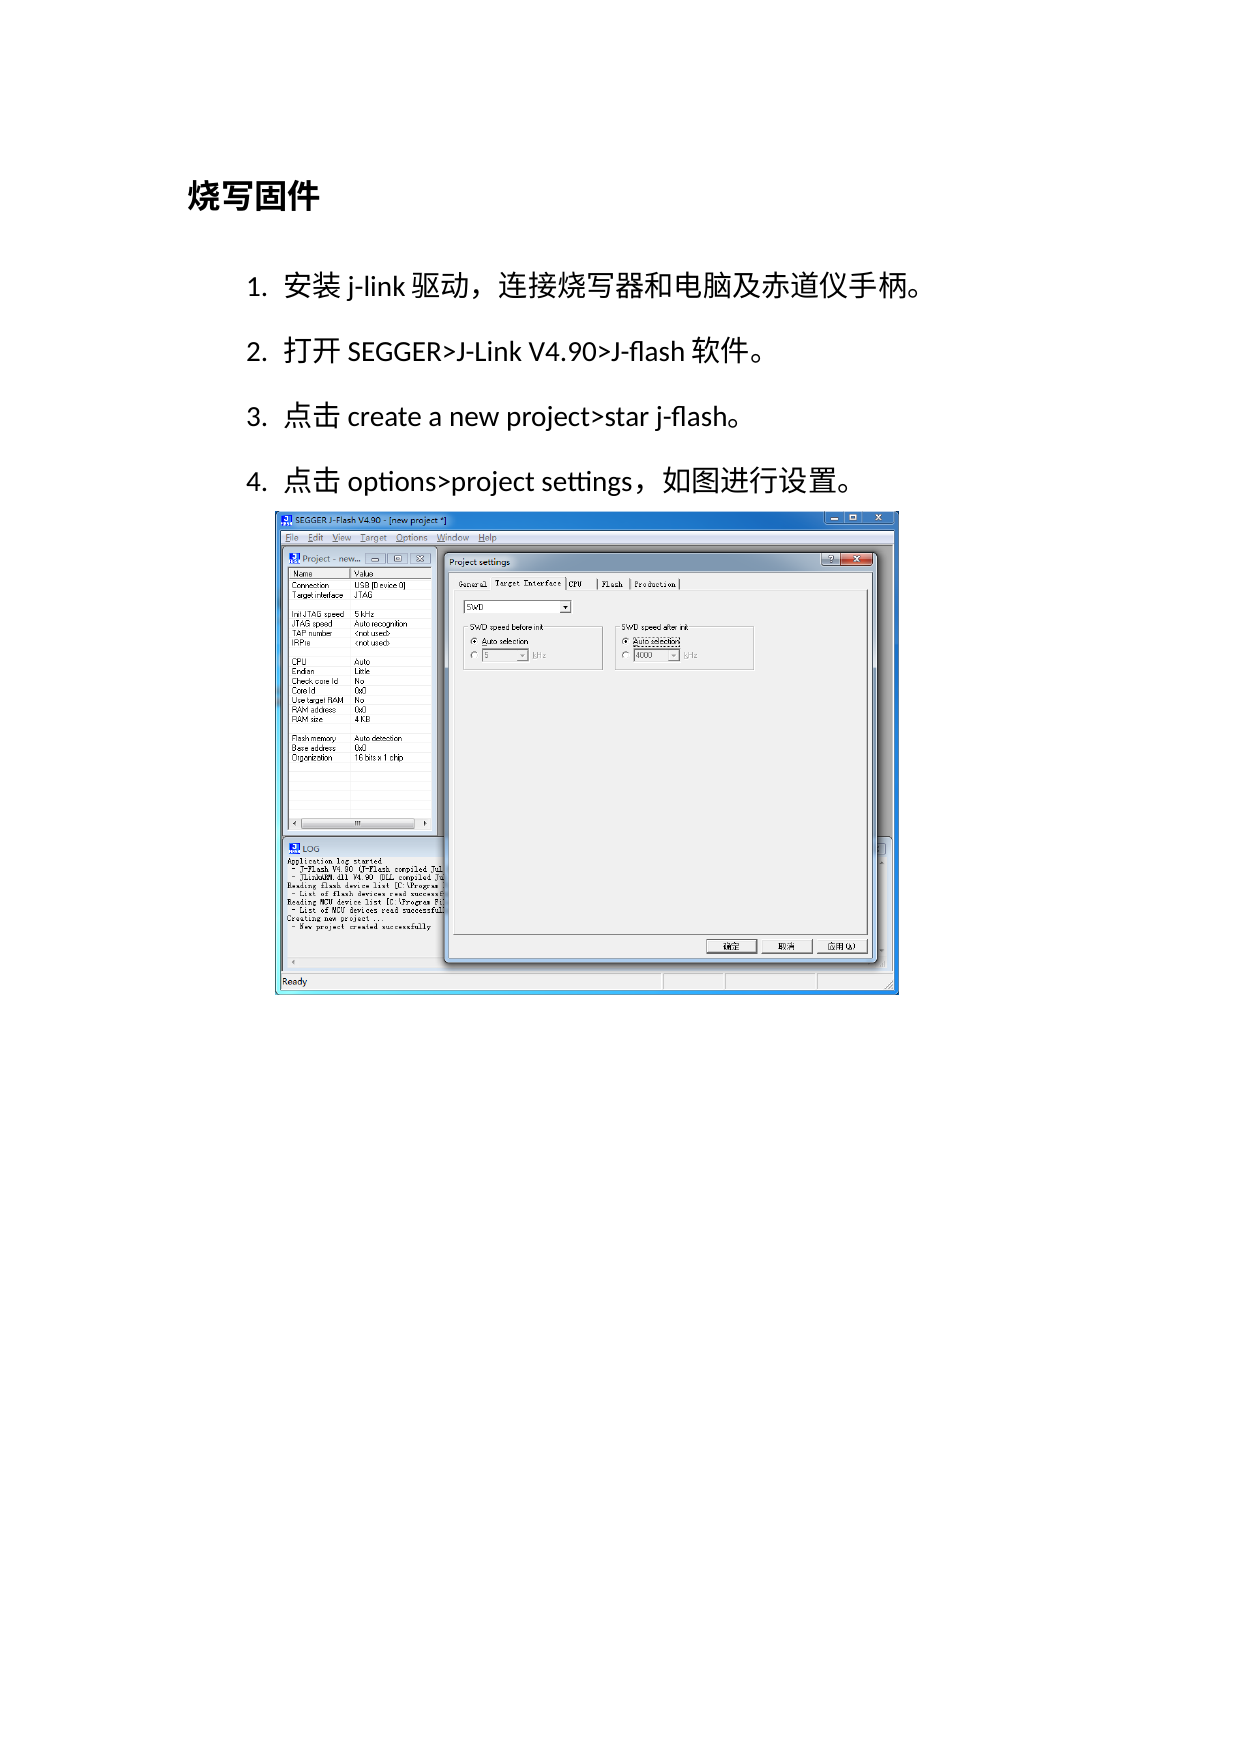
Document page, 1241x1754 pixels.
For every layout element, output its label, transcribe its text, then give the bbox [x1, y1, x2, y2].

list 安装j-link驱动，连接烧写器和电脑及赤道仪手柄。 [246, 251, 1023, 316]
list 点击create a new project>star j-flash。 [246, 381, 1023, 446]
picture [275, 511, 899, 995]
list 点击options>project settings，如图进行设置。 [246, 446, 1023, 511]
list 打开SEGGER>J-Link V4.90>J-flash软件。 [246, 316, 1023, 381]
subtitle 烧写固件 [187, 162, 1053, 227]
